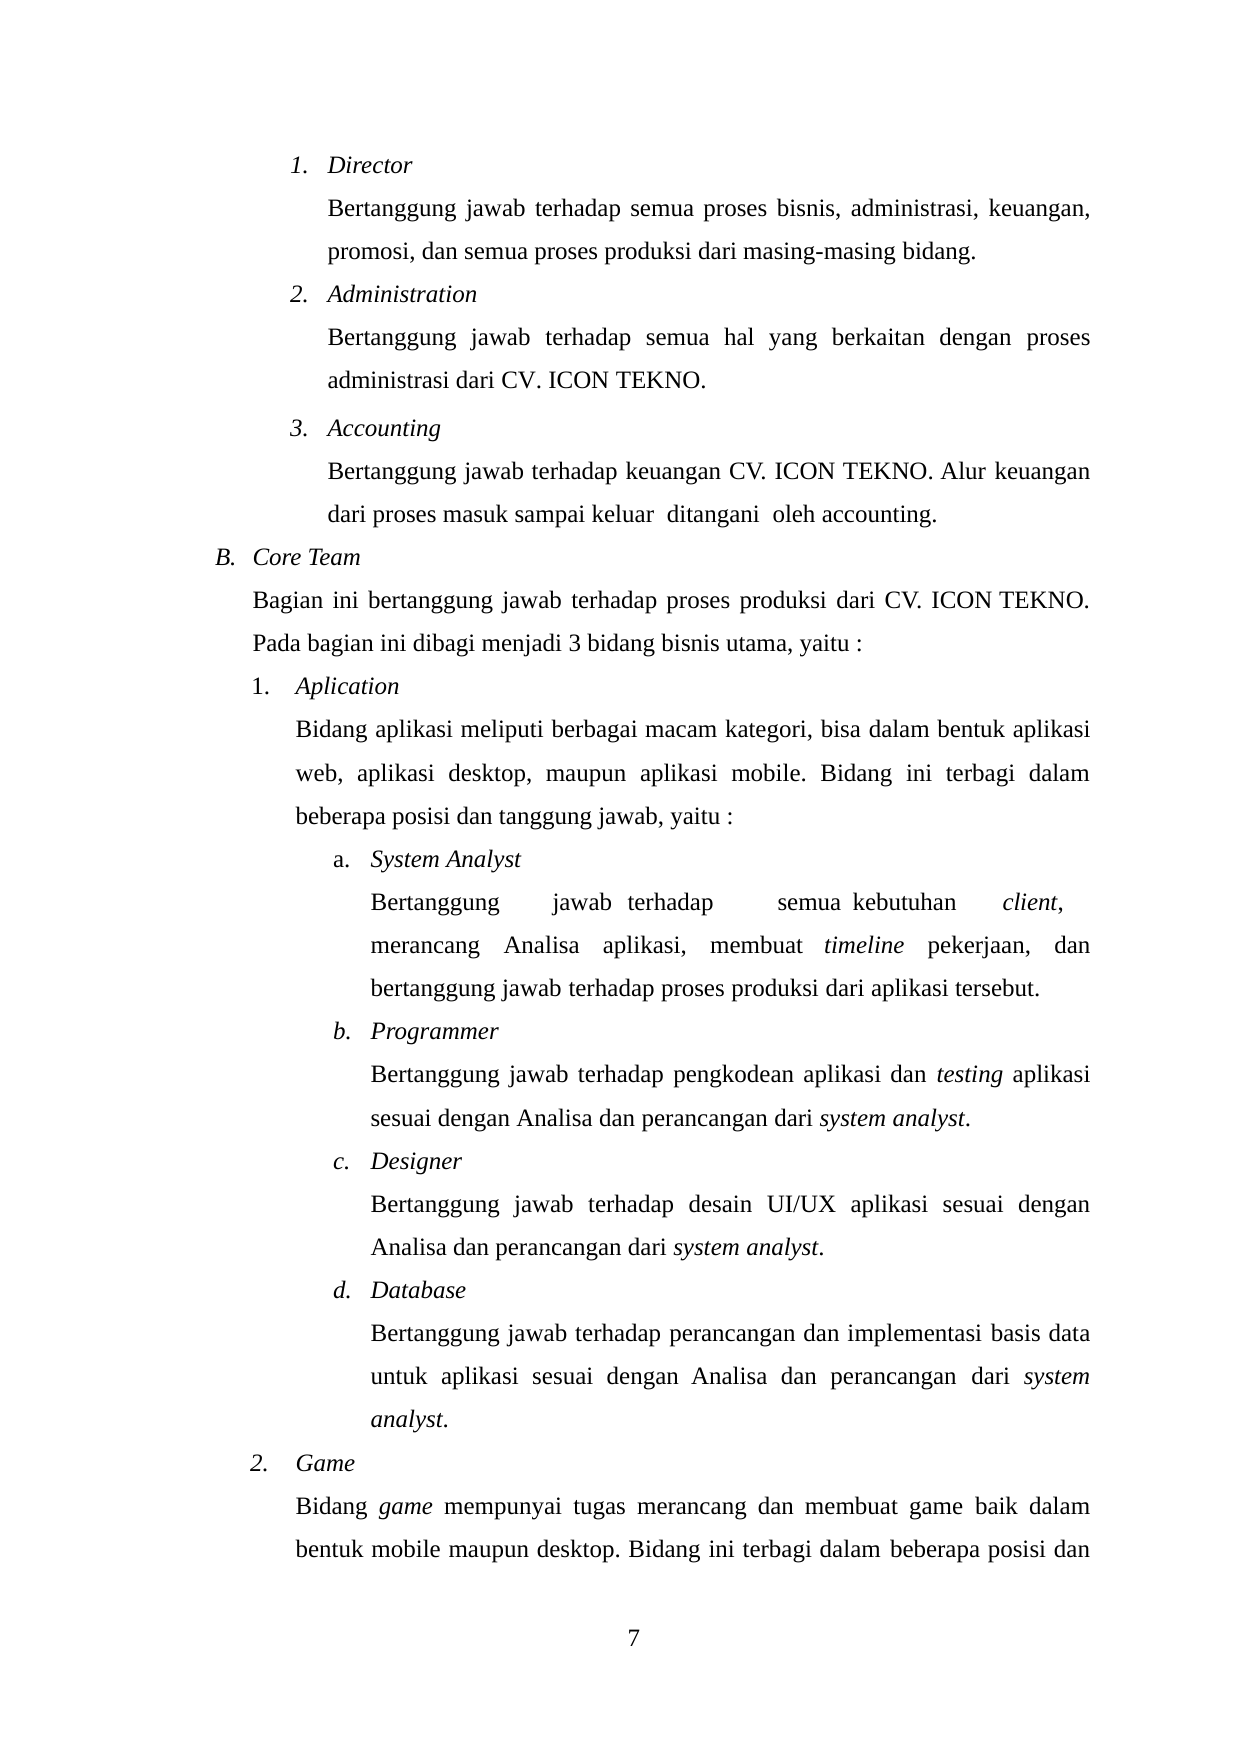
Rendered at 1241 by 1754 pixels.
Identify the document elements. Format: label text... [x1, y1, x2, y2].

list Director [290, 150, 1090, 179]
list System Analyst [333, 844, 1090, 873]
list Bagian ini bertanggung jawab terhadap proses produksi dari CV. ICON TEKNO. Pada bagian ini dibagi menjadi 3 bidang bisnis utama, yaitu : [252, 585, 1090, 657]
list Bertanggung jawab terhadap perancangan dan implementasi basis data untuk aplikasi sesuai dengan Analisa dan perancangan dari system analyst. [370, 1318, 1090, 1433]
list Bertanggung jawab terhadap keuangan CV. ICON TEKNO. Alur keuangan dari proses masuk sampai keluar ditangani oleh accounting. [327, 456, 1090, 528]
list Core Team [215, 542, 1090, 571]
list Designer [333, 1146, 1090, 1174]
list Database [333, 1275, 1090, 1304]
list Bidang aplikasi meliputi berbagai macam kategori, bisa dalam bentuk aplikasi web, aplikasi desktop, maupun aplikasi mobile. Bidang ini terbagi dalam beberapa posisi dan tanggung jawab, yaitu : [295, 714, 1090, 829]
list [295, 1491, 1090, 1563]
list Bertanggung jawab terhadap semua proses bisnis, administrasi, keuangan, promosi, dan semua proses produksi dari masing-masing bidang. [327, 193, 1090, 265]
list Bertanggung jawab terhadap desain UI/UX aplikasi sesuai dengan Analisa dan perancangan dari system analyst. [370, 1189, 1090, 1261]
list Administration [290, 279, 1090, 308]
list Programmer [333, 1016, 1090, 1045]
text Bertanggung jawab terhadap semua hal yang berkaitan dengan proses administrasi dari CV. ICON TEKNO. [327, 322, 1090, 394]
list Game [250, 1448, 1090, 1476]
list Aplication [251, 671, 1090, 700]
list Accounting [290, 413, 1090, 441]
list Bertanggung jawab terhadap pengkodean aplikasi dan testing aplikasi sesuai dengan Analisa dan perancangan dari system analyst. [370, 1059, 1090, 1131]
list Bertanggung jawab terhadap semua kebutuhan client, merancang Analisa aplikasi, membuat timeline pekerjaan, dan bertanggung jawab terhadap proses produksi dari aplikasi tersebut. [370, 887, 1090, 1002]
